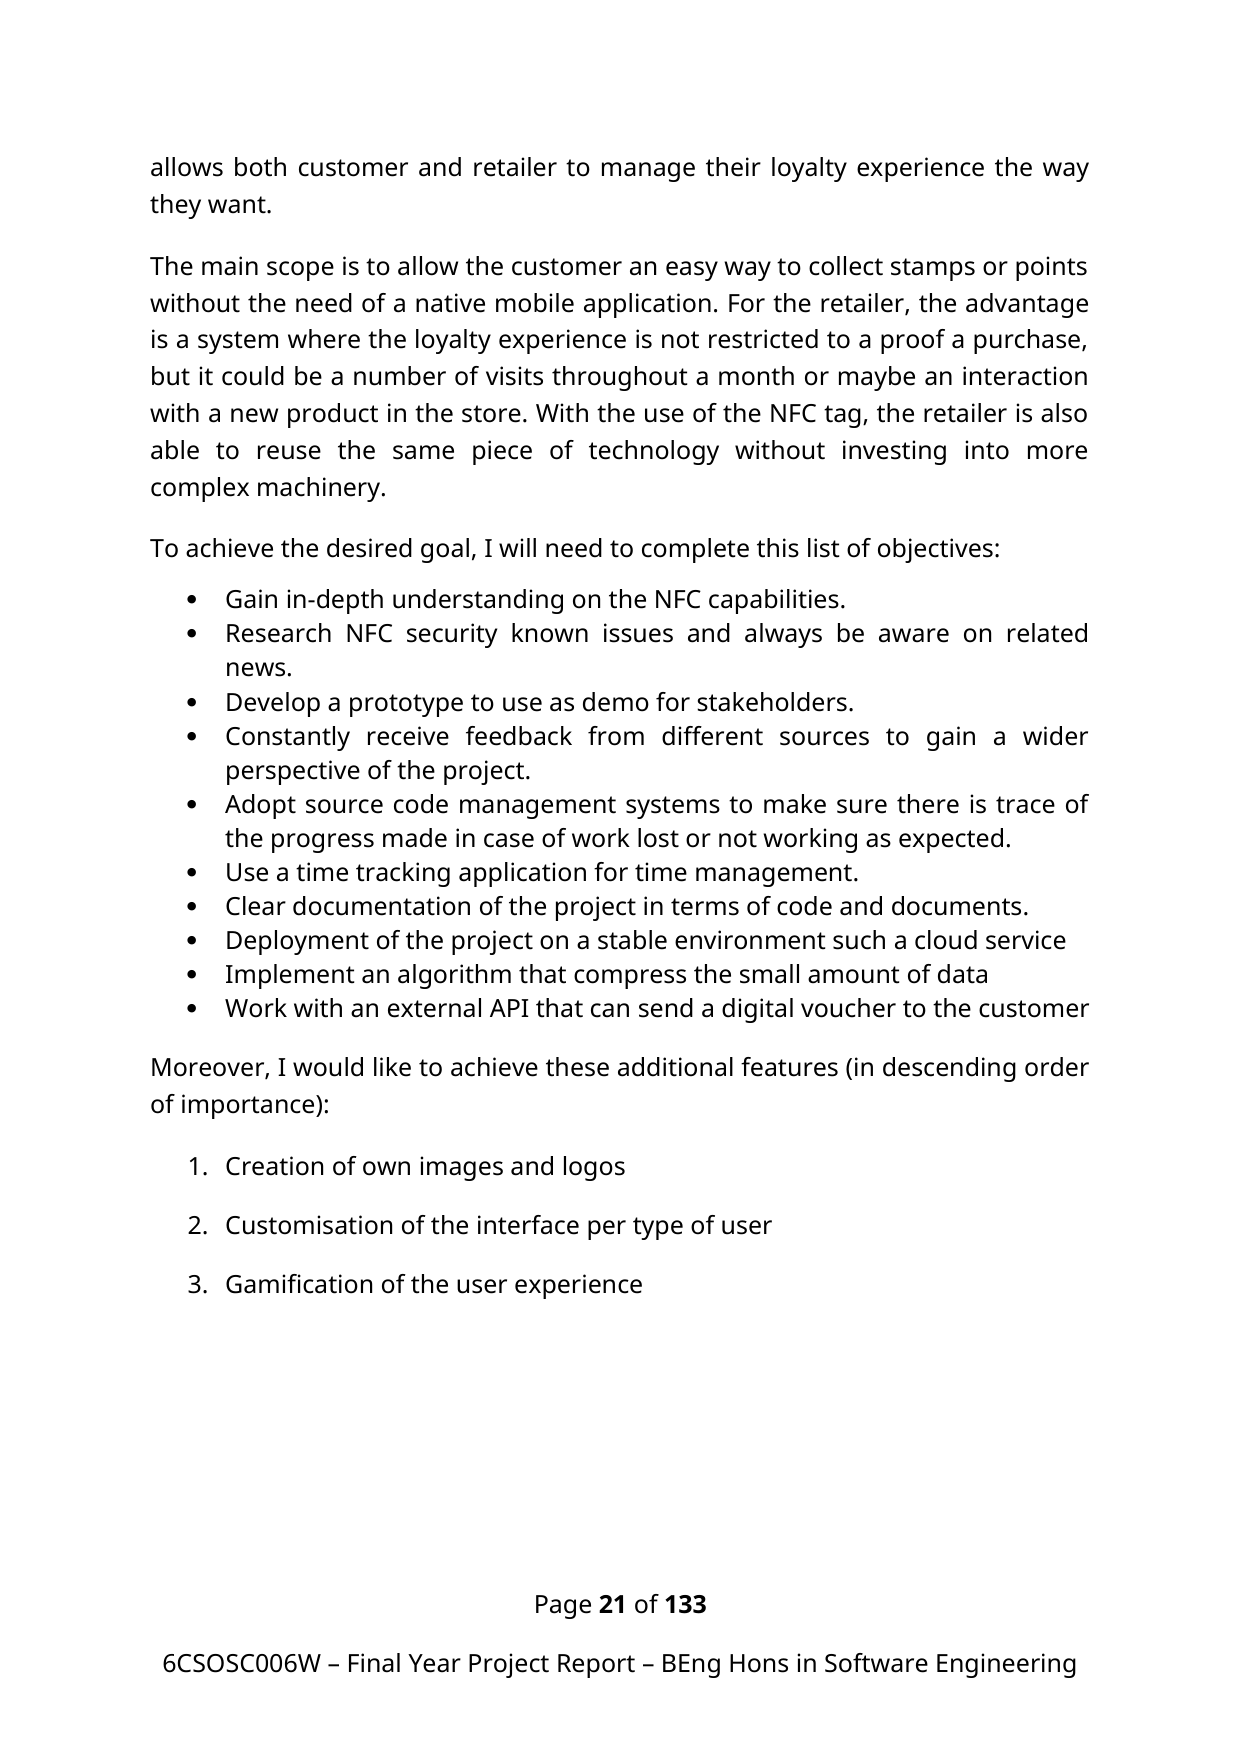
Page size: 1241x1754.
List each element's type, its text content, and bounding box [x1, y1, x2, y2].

list Gamification of the user experience [187, 1266, 1090, 1301]
list Use a time tracking application for time management. [187, 854, 1090, 888]
list Clear documentation of the project in terms of code and documents. [187, 888, 1090, 923]
text The main scope is to allow the customer an easy way to collect stamps or points without the need of a native mobile application. For the retailer, the advantage is a system where the loyalty experience is not restricted to a proof a purchase, but it could be a number of visits throughout a month or maybe an interaction with a new product in the store. With the use of the NFC tag, the retailer is also able to reuse the same piece of technology without investing into more complex machinery. [150, 248, 1090, 503]
text Moreover, I would like to achieve these additional features (in descending order of importance): [150, 1050, 1090, 1121]
list Constantly receive feedback from different sources to gain a wider perspective of the project. [187, 718, 1090, 786]
list Gain in-depth understanding on the NFC capabilities. [187, 582, 1090, 616]
list Work with an external API that can send a digital voucher to the customer [187, 991, 1090, 1025]
list Research NFC security known issues and always be aware on related news. [187, 616, 1090, 684]
list Implement an algorithm that compress the small amount of data [187, 957, 1090, 991]
list Develop a prototype to use as demo for stakeholders. [187, 684, 1090, 718]
list Customisation of the interface per type of user [187, 1207, 1090, 1241]
text To achieve the desired goal, I will need to complete this list of objectives: [150, 531, 1090, 565]
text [150, 150, 1090, 221]
list Creation of own images and logos [187, 1148, 1090, 1182]
list Adopt source code management systems to make sure there is trace of the progress made in case of work lost or not working as expected. [187, 786, 1090, 854]
list Deployment of the project on a stable environment such a cloud service [187, 923, 1090, 957]
